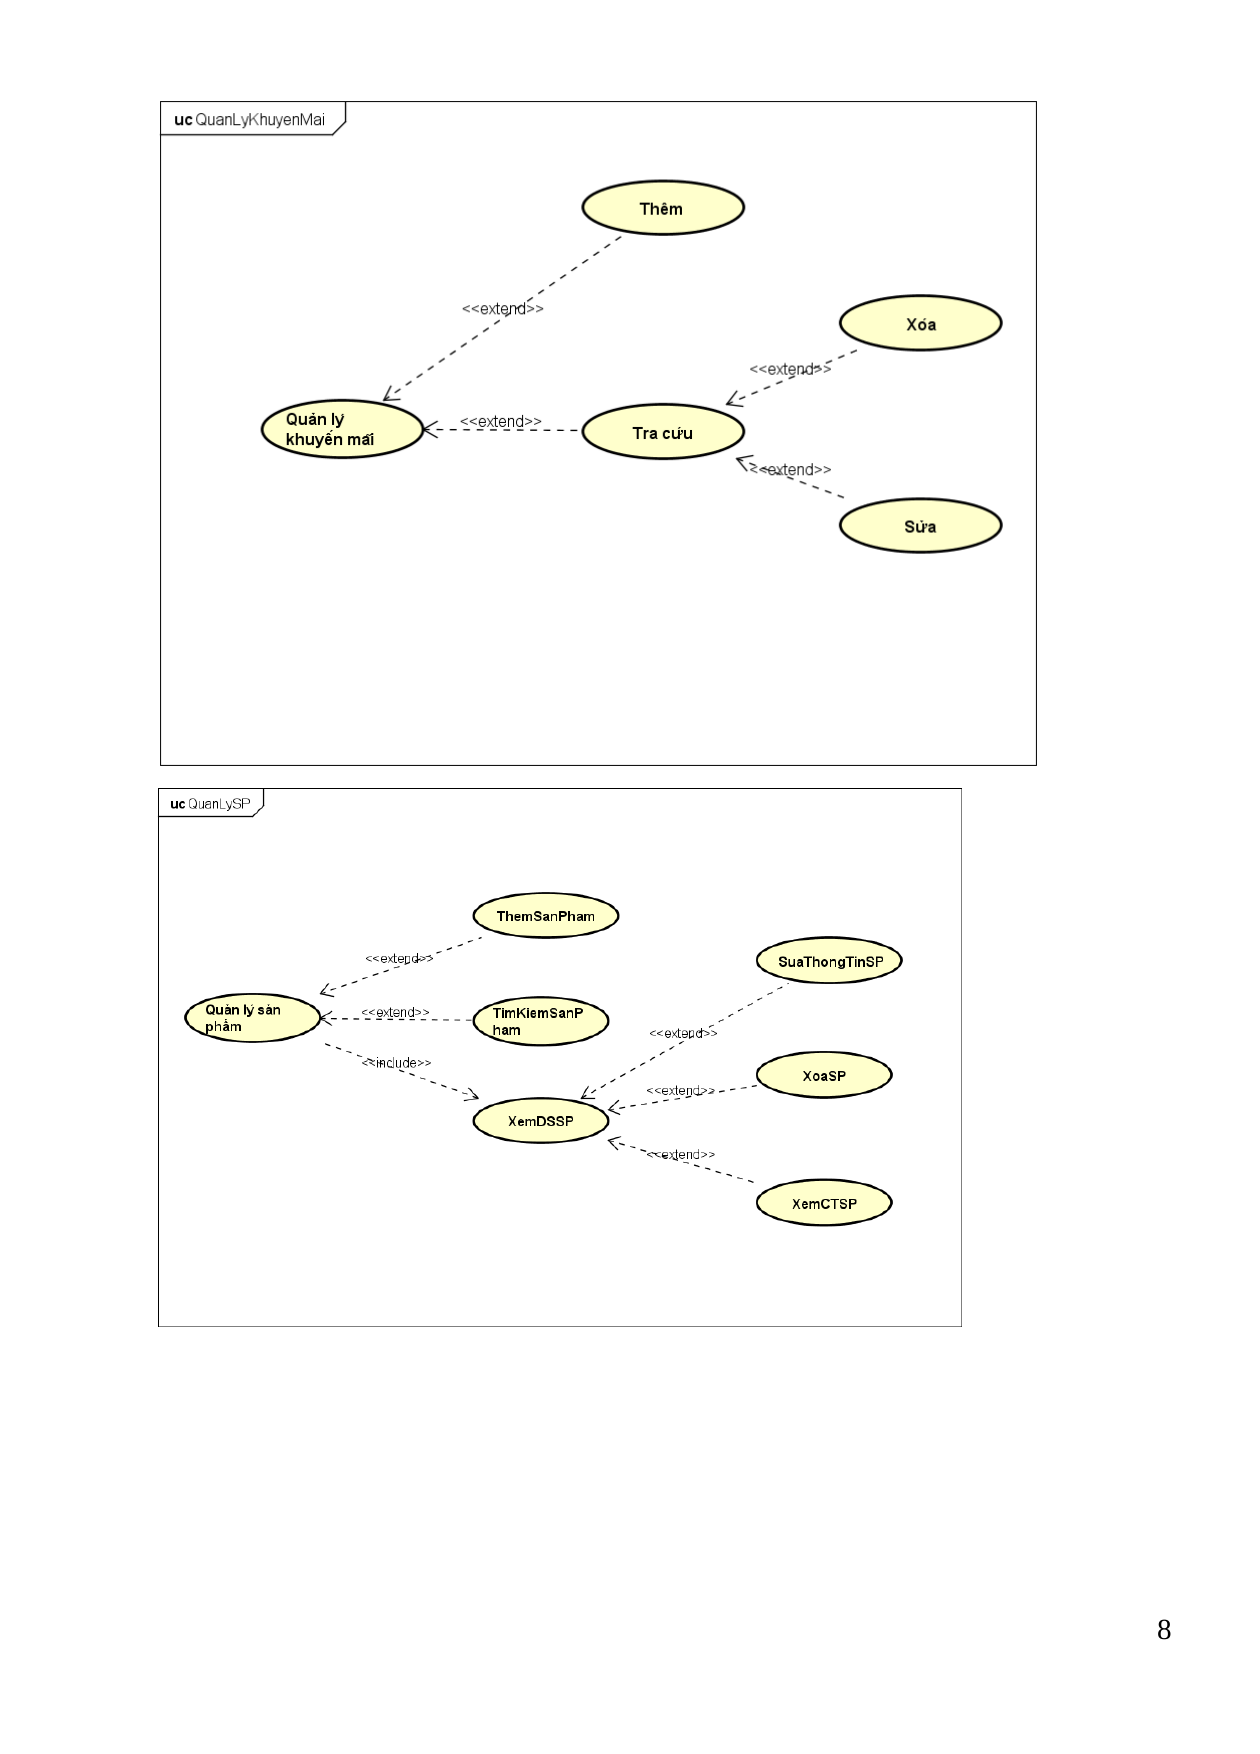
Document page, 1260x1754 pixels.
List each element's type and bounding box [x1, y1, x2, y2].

picture [147, 88, 1049, 1337]
